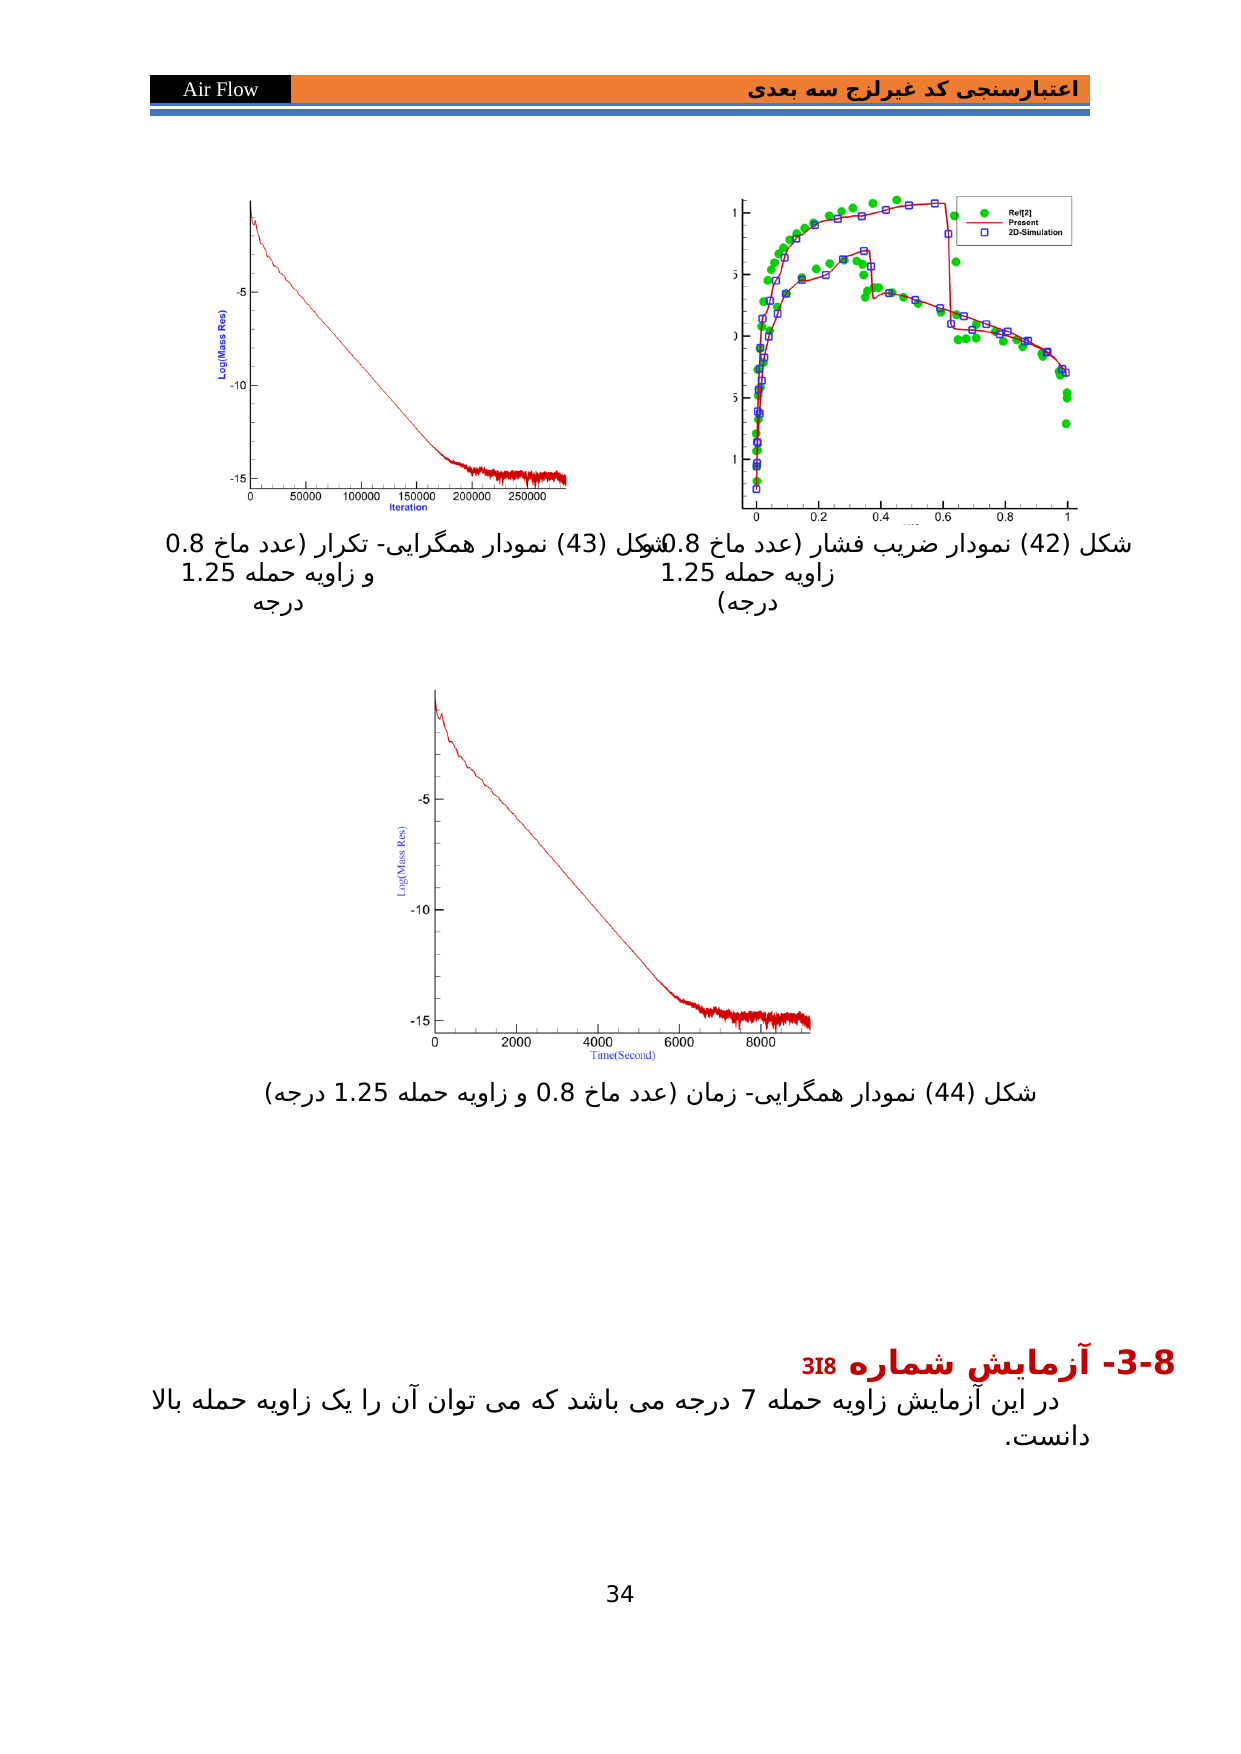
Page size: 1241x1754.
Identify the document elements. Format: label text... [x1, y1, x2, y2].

subtitle آزمایش شماره 3I8 [150, 1343, 1090, 1382]
table_cell [150, 686, 1089, 1078]
picture [374, 686, 865, 1075]
picture [198, 189, 612, 525]
table_cell نمودار همگرایی- زمان (عدد ماخ 0.8 و زاویه حمله 1.25 درجه) [150, 1079, 1089, 1178]
text در این آزمایش زاویه حمله 7 درجه می باشد که می توان آن را یک زاویه حمله بالا دانست. [150, 1384, 1090, 1452]
picture [733, 189, 1078, 525]
table_header [623, 189, 1089, 529]
table_cell نمودار همگرایی- تکرار (عدد ماخ 0.8 و زاویه حمله 1.25 درجه [150, 529, 622, 686]
table_cell نمودار ضریب فشار (عدد ماخ 0.8 و زاویه حمله 1.25 درجه) [623, 529, 1089, 686]
table_header [150, 189, 622, 529]
